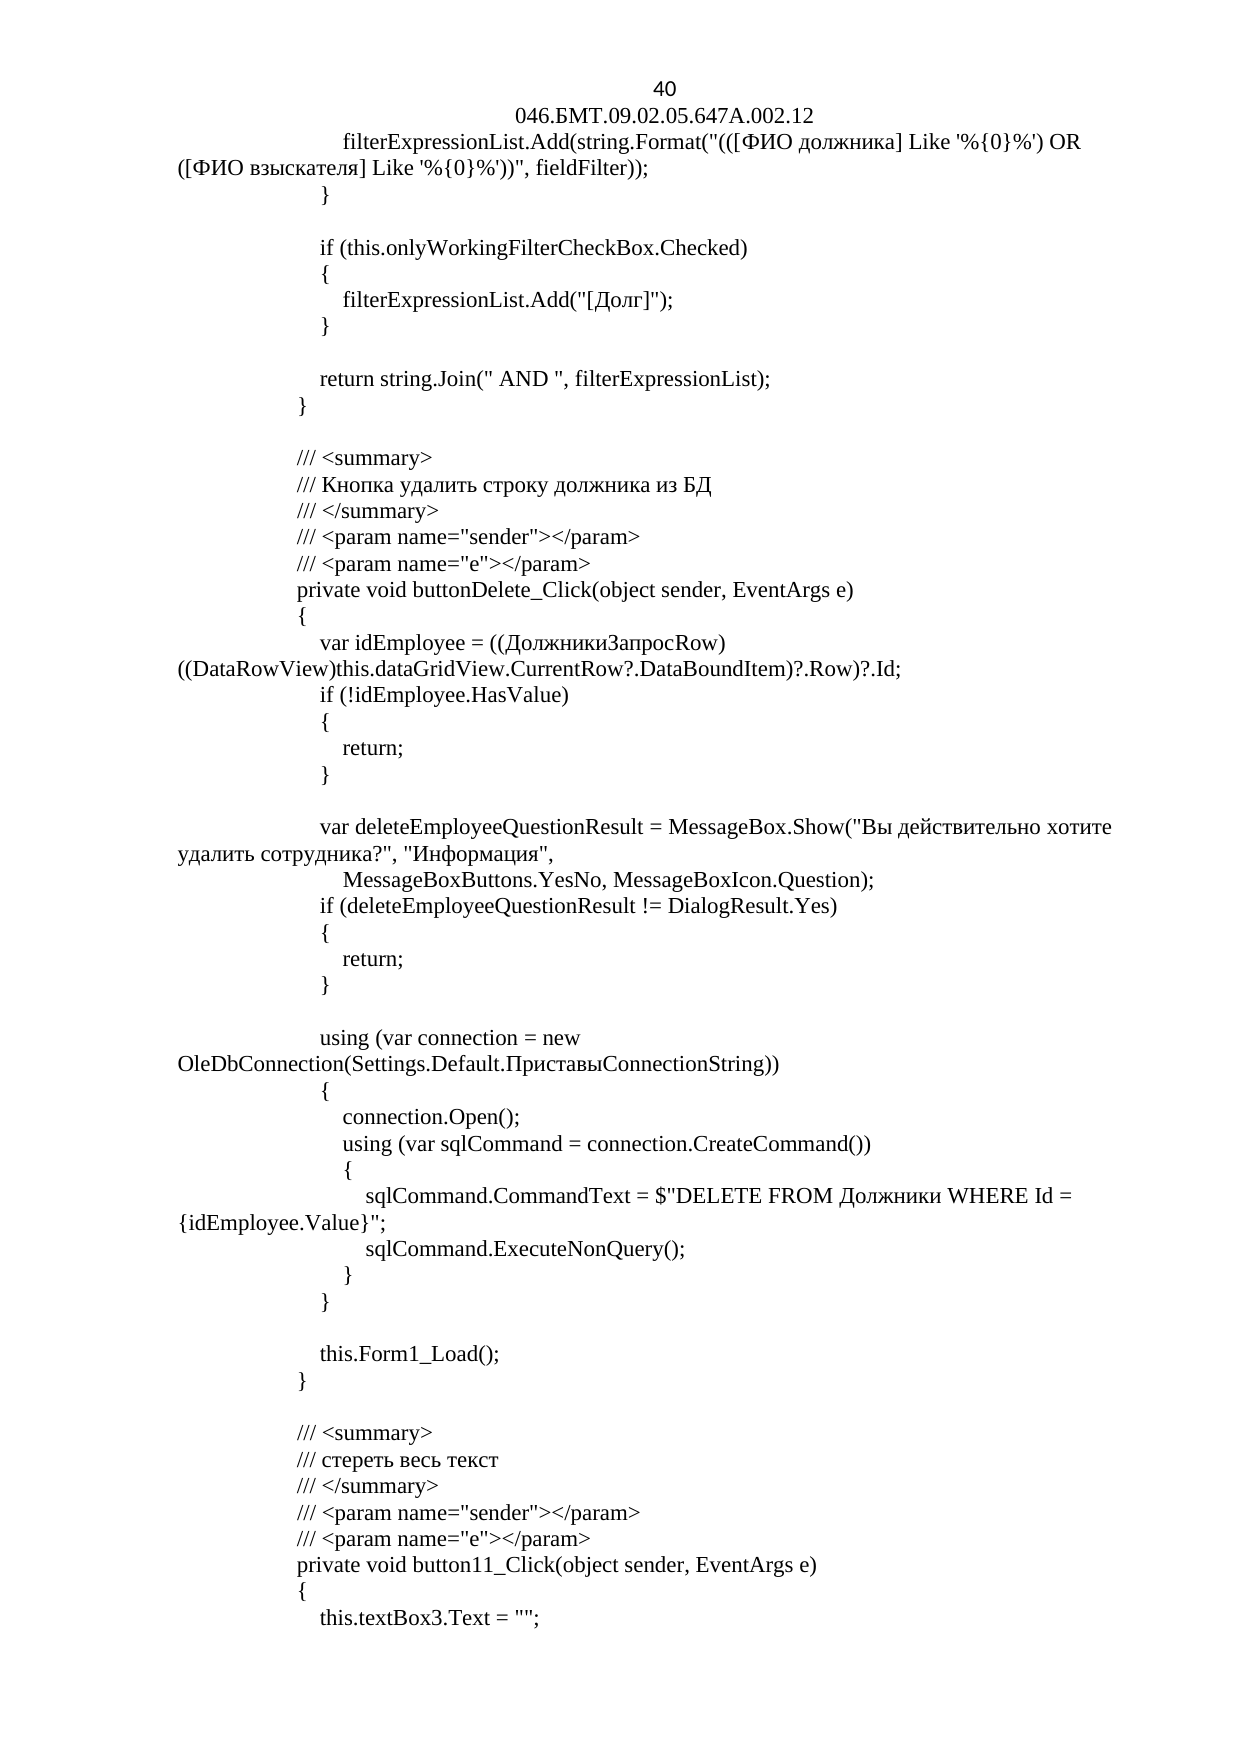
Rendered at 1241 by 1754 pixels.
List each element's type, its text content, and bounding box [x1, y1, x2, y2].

text connection.Open(); [177, 1103, 1152, 1129]
text return; [177, 734, 1152, 761]
text } [177, 1288, 1152, 1314]
text /// <summary> [177, 444, 1152, 471]
text var idEmployee = ((ДолжникиЗапросRow)((DataRowView)this.dataGridView.CurrentRow?.DataBoundItem)?.Row)?.Id; [177, 629, 1152, 682]
text return; [177, 945, 1152, 971]
text /// <param name="sender"></param> [177, 523, 1152, 550]
text /// <param name="e"></param> [177, 550, 1152, 576]
text { [177, 1077, 1152, 1103]
text } [177, 313, 1152, 339]
text { [177, 260, 1152, 286]
text this.textBox3.Text = ""; [177, 1604, 1152, 1630]
text if (deleteEmployeeQuestionResult != DialogResult.Yes) [177, 892, 1152, 919]
text /// </summary> [177, 1472, 1152, 1498]
text { [177, 919, 1152, 945]
text } [177, 971, 1152, 998]
text /// Кнопка удалить строку должника из БД [177, 471, 1152, 497]
text filterExpressionList.Add(string.Format("(([ФИО должника] Like '%{0}%') OR ([ФИО взыскателя] Like '%{0}%'))", fieldFilter)); [177, 128, 1152, 181]
text } [177, 181, 1152, 207]
text /// <param name="sender"></param> [177, 1498, 1152, 1525]
text { [177, 708, 1152, 734]
text this.Form1_Load(); [177, 1340, 1152, 1367]
text /// <summary> [177, 1419, 1152, 1446]
text using (var sqlCommand = connection.CreateCommand()) [177, 1129, 1152, 1156]
text sqlCommand.CommandText = $"DELETE FROM Должники WHERE Id = {idEmployee.Value}"; [177, 1182, 1152, 1235]
text private void button11_Click(object sender, EventArgs e) [177, 1551, 1152, 1578]
text sqlCommand.ExecuteNonQuery(); [177, 1235, 1152, 1261]
text } [177, 1367, 1152, 1393]
text private void buttonDelete_Click(object sender, EventArgs e) [177, 576, 1152, 602]
text } [177, 392, 1152, 418]
text using (var connection = new OleDbConnection(Settings.Default.ПриставыConnectionString)) [177, 1024, 1152, 1077]
text } [177, 1261, 1152, 1288]
text filterExpressionList.Add("[Долг]"); [177, 286, 1152, 313]
text /// <param name="e"></param> [177, 1525, 1152, 1551]
text /// стереть весь текст [177, 1446, 1152, 1472]
text { [177, 1578, 1152, 1604]
text { [177, 602, 1152, 629]
text MessageBoxButtons.YesNo, MessageBoxIcon.Question); [177, 866, 1152, 892]
text if (!idEmployee.HasValue) [177, 682, 1152, 708]
text } [177, 761, 1152, 787]
text var deleteEmployeeQuestionResult = MessageBox.Show("Вы действительно хотите удалить сотрудника?", "Информация", [177, 813, 1152, 866]
text if (this.onlyWorkingFilterCheckBox.Checked) [177, 233, 1152, 260]
text /// </summary> [177, 497, 1152, 523]
text { [177, 1156, 1152, 1182]
text return string.Join(" AND ", filterExpressionList); [177, 365, 1152, 392]
